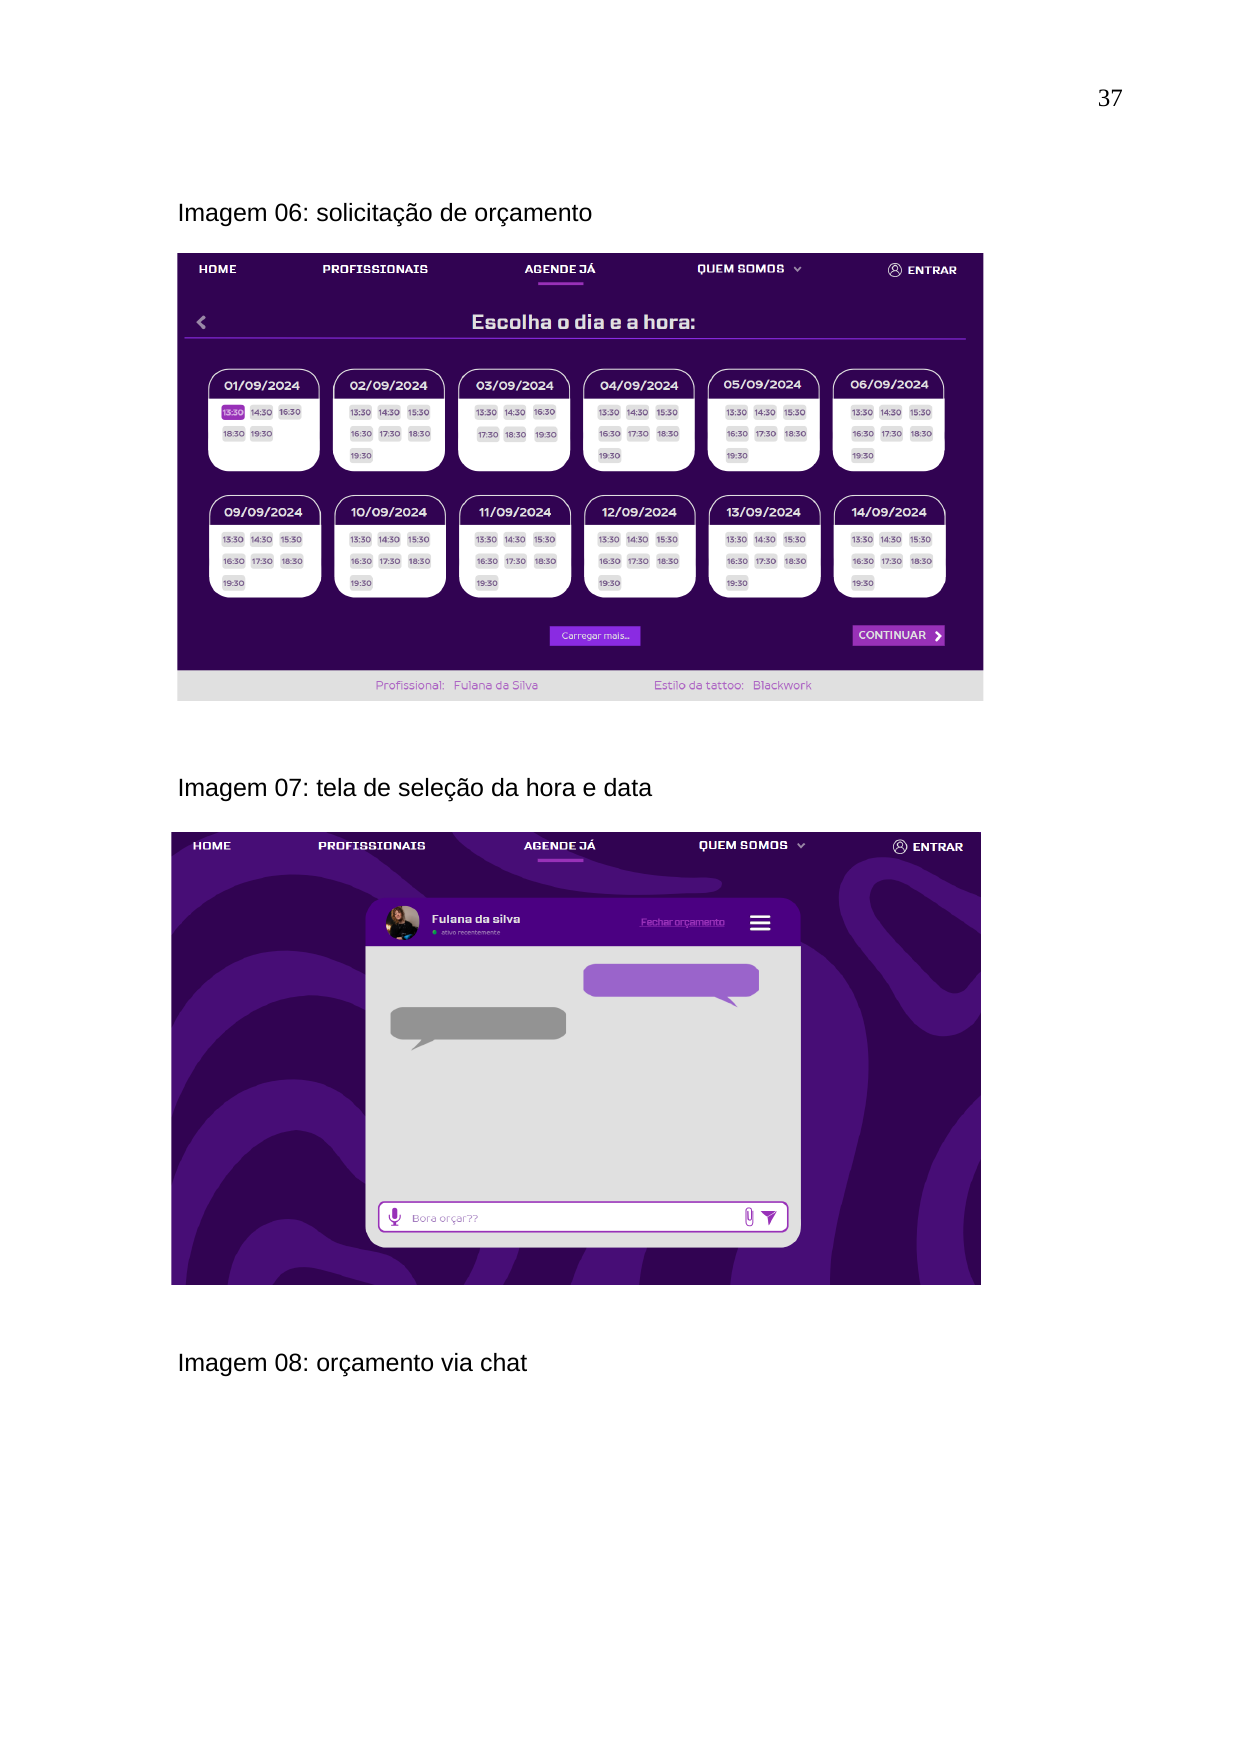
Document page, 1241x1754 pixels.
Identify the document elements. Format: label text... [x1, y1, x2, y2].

text Imagem 06: solicitação de orçamento [177, 198, 1122, 226]
text Imagem 08: orçamento via chat [177, 1348, 1122, 1376]
picture [171, 832, 981, 1285]
text Imagem 07: tela de seleção da hora e data [177, 773, 1122, 801]
picture [177, 253, 984, 701]
